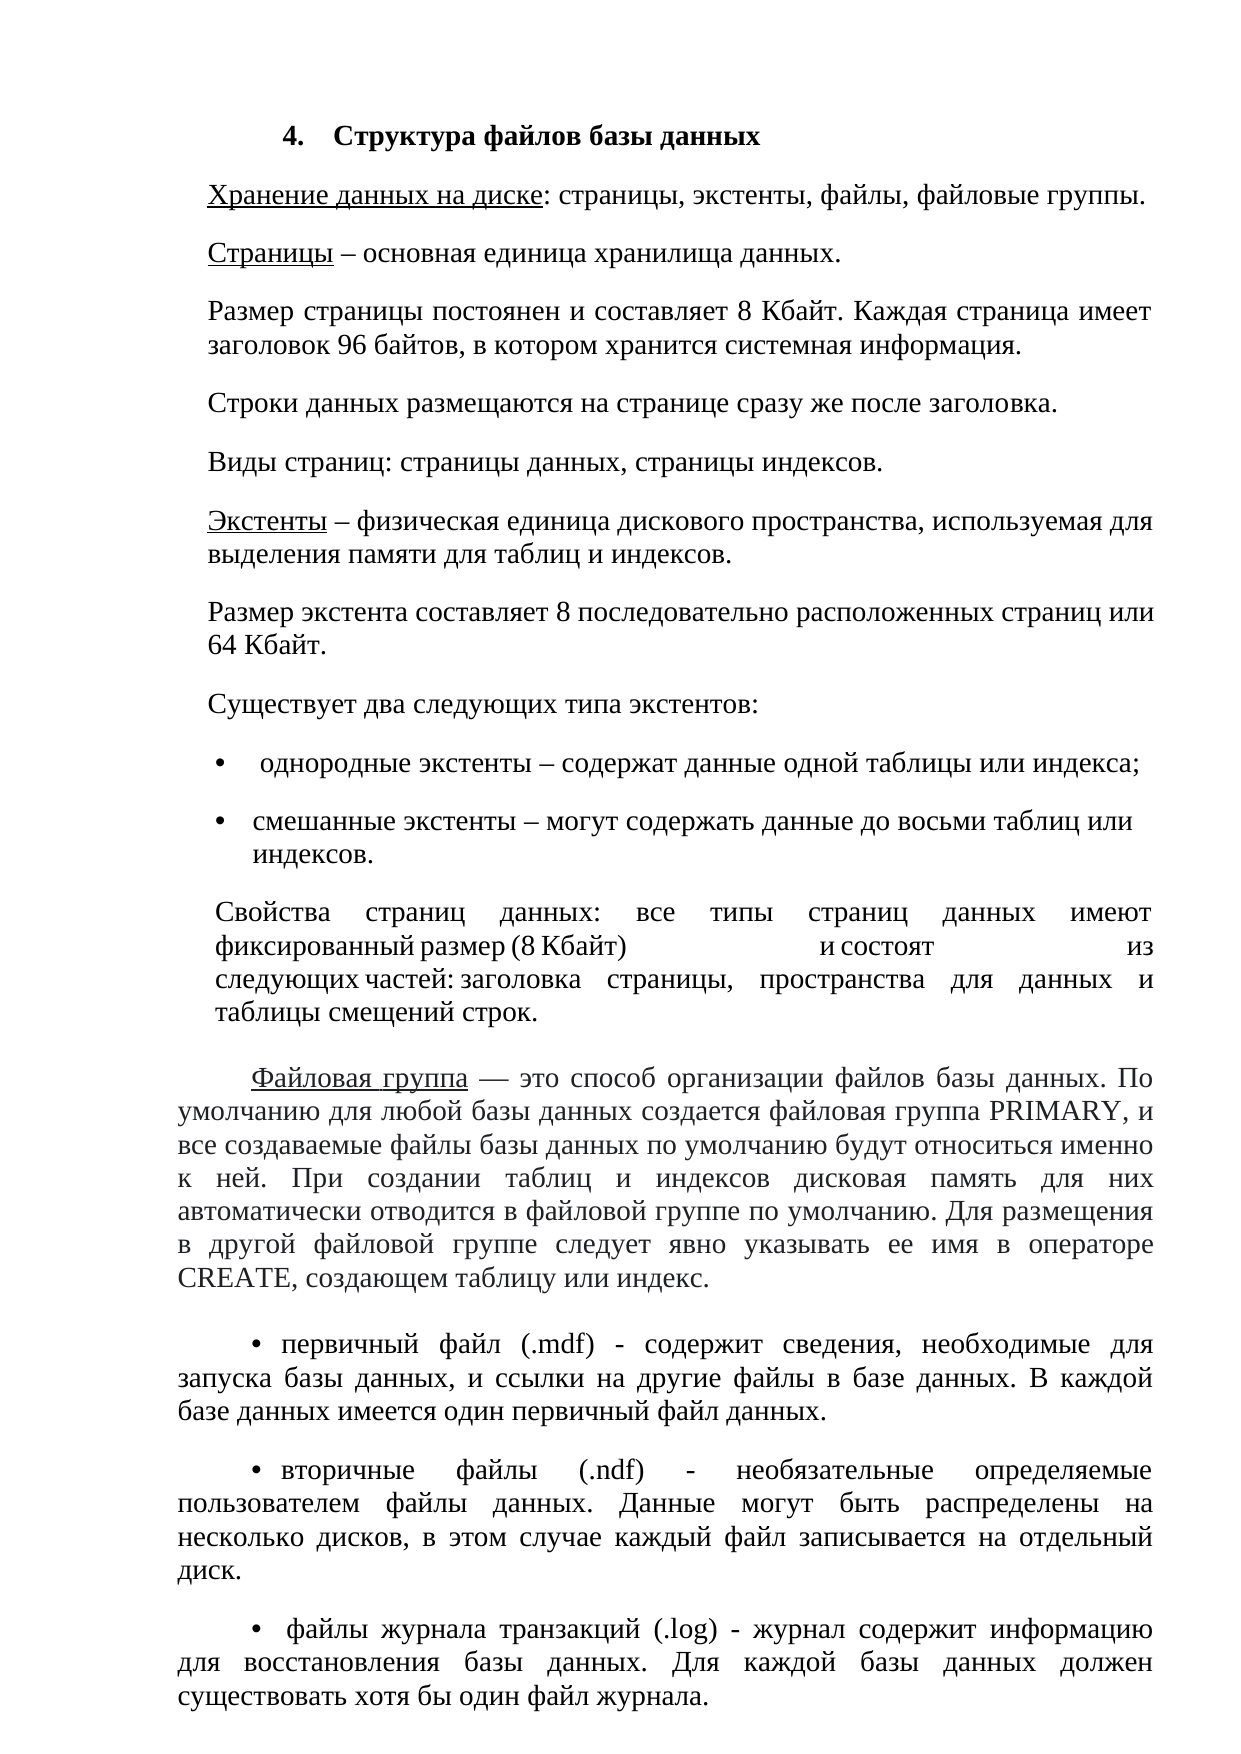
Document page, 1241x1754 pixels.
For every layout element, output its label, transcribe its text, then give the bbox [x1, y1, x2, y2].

text Размер экстента составляет 8 последовательно расположенных страниц или 64 Кбайт. [207, 594, 1158, 661]
text 4. Структура файлов базы данных [282, 118, 1154, 152]
text • однородные экстенты – содержат данные одной таблицы или индекса; [215, 744, 1154, 778]
text Файловая группа — это способ организации файлов базы данных. По умолчанию для любой базы данных создается файловая группа PRIMARY, и все создаваемые файлы базы данных по умолчанию будут относиться именно к ней. При создании таблиц и индексов дисковая память для них автоматически отводится в файловой группе по умолчанию. Для размещения в другой файловой группе следует явно указывать ее имя в операторе CREATE, создающем таблицу или индекс. [177, 1061, 1154, 1293]
text Страницы – основная единица хранилища данных. [207, 236, 1154, 269]
text Строки данных размещаются на странице сразу же после заголовка. [207, 385, 1154, 419]
text Размер страницы постоянен и составляет 8 Кбайт. Каждая страница имеет заголовок 96 байтов, в котором хранится системная информация. [207, 294, 1158, 360]
text • вторичные файлы (.ndf) - необязательные определяемые пользователем файлы данных. Данные могут быть распределены на несколько дисков, в этом случае каждый файл записывается на отдельный диск. [177, 1452, 1154, 1586]
text • файлы журнала транзакций (.log) - журнал содержит информацию для восстановления базы данных. Для каждой базы данных должен существовать хотя бы один файл журнала. [177, 1611, 1153, 1712]
text • смешанные экстенты – могут содержать данные до восьми таблиц или индексов. [215, 803, 1140, 870]
text • первичный файл (.mdf) - содержит сведения, необходимые для запуска базы данных, и ссылки на другие файлы в базе данных. В каждой базе данных имеется один первичный файл данных. [177, 1326, 1153, 1427]
text Существует два следующих типа экстентов: [207, 686, 1154, 719]
text Хранение данных на диске: страницы, экстенты, файлы, файловые группы. [207, 177, 1154, 211]
text Виды страниц: страницы данных, страницы индексов. [207, 444, 1154, 477]
text Свойства страниц данных: все типы страниц данных имеют фиксированныйразмер(8Кбайт) исостоят из следующихчастей:заголовка страницы, пространства для данных и таблицы смещений строк. [215, 895, 1154, 1028]
text Экстенты – физическая единица дискового пространства, используемая для выделения памяти для таблиц и индексов. [207, 503, 1159, 570]
